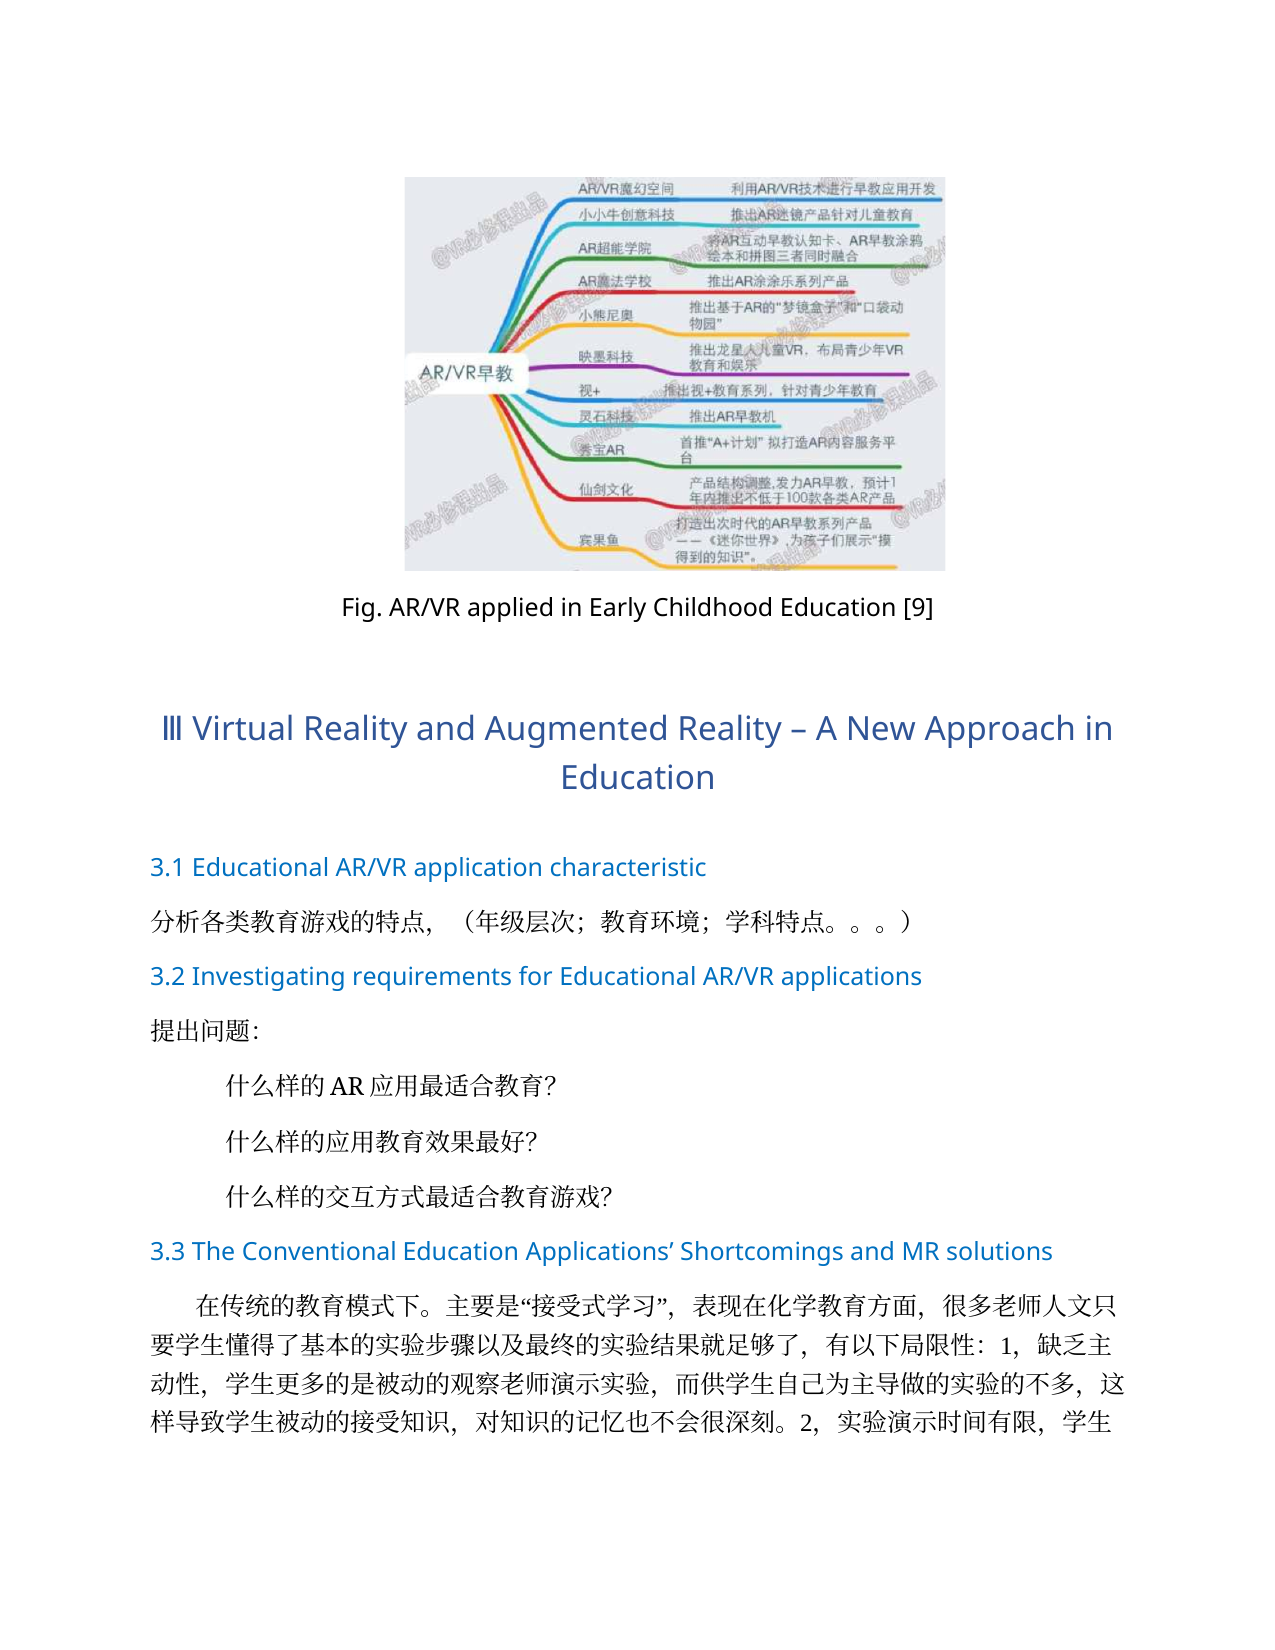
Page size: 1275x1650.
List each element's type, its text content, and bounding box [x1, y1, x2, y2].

text Fig. AR/VR applied in Early Childhood Education [9] [150, 589, 1125, 623]
text 什么样的应用教育效果最好？ [150, 1123, 1125, 1158]
text 提出问题： [150, 1012, 1125, 1048]
text 分析各类教育游戏的特点，（年级层次；教育环境；学科特点。。。） [150, 903, 1125, 939]
text 3.2 Investigating requirements for Educational AR/VR applications [150, 958, 1125, 992]
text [150, 1287, 1125, 1439]
subtitle Ⅲ Virtual Reality and Augmented Reality – A New Approach in Education [150, 704, 1125, 799]
text 3.1 Educational AR/VR application characteristic [150, 849, 1125, 883]
picture [404, 177, 946, 571]
text 什么样的交互方式最适合教育游戏？ [150, 1178, 1125, 1214]
text 什么样的AR应用最适合教育？ [150, 1067, 1125, 1103]
text 3.3 The Conventional Education Applications’ Shortcomings and MR solutions [150, 1233, 1125, 1267]
